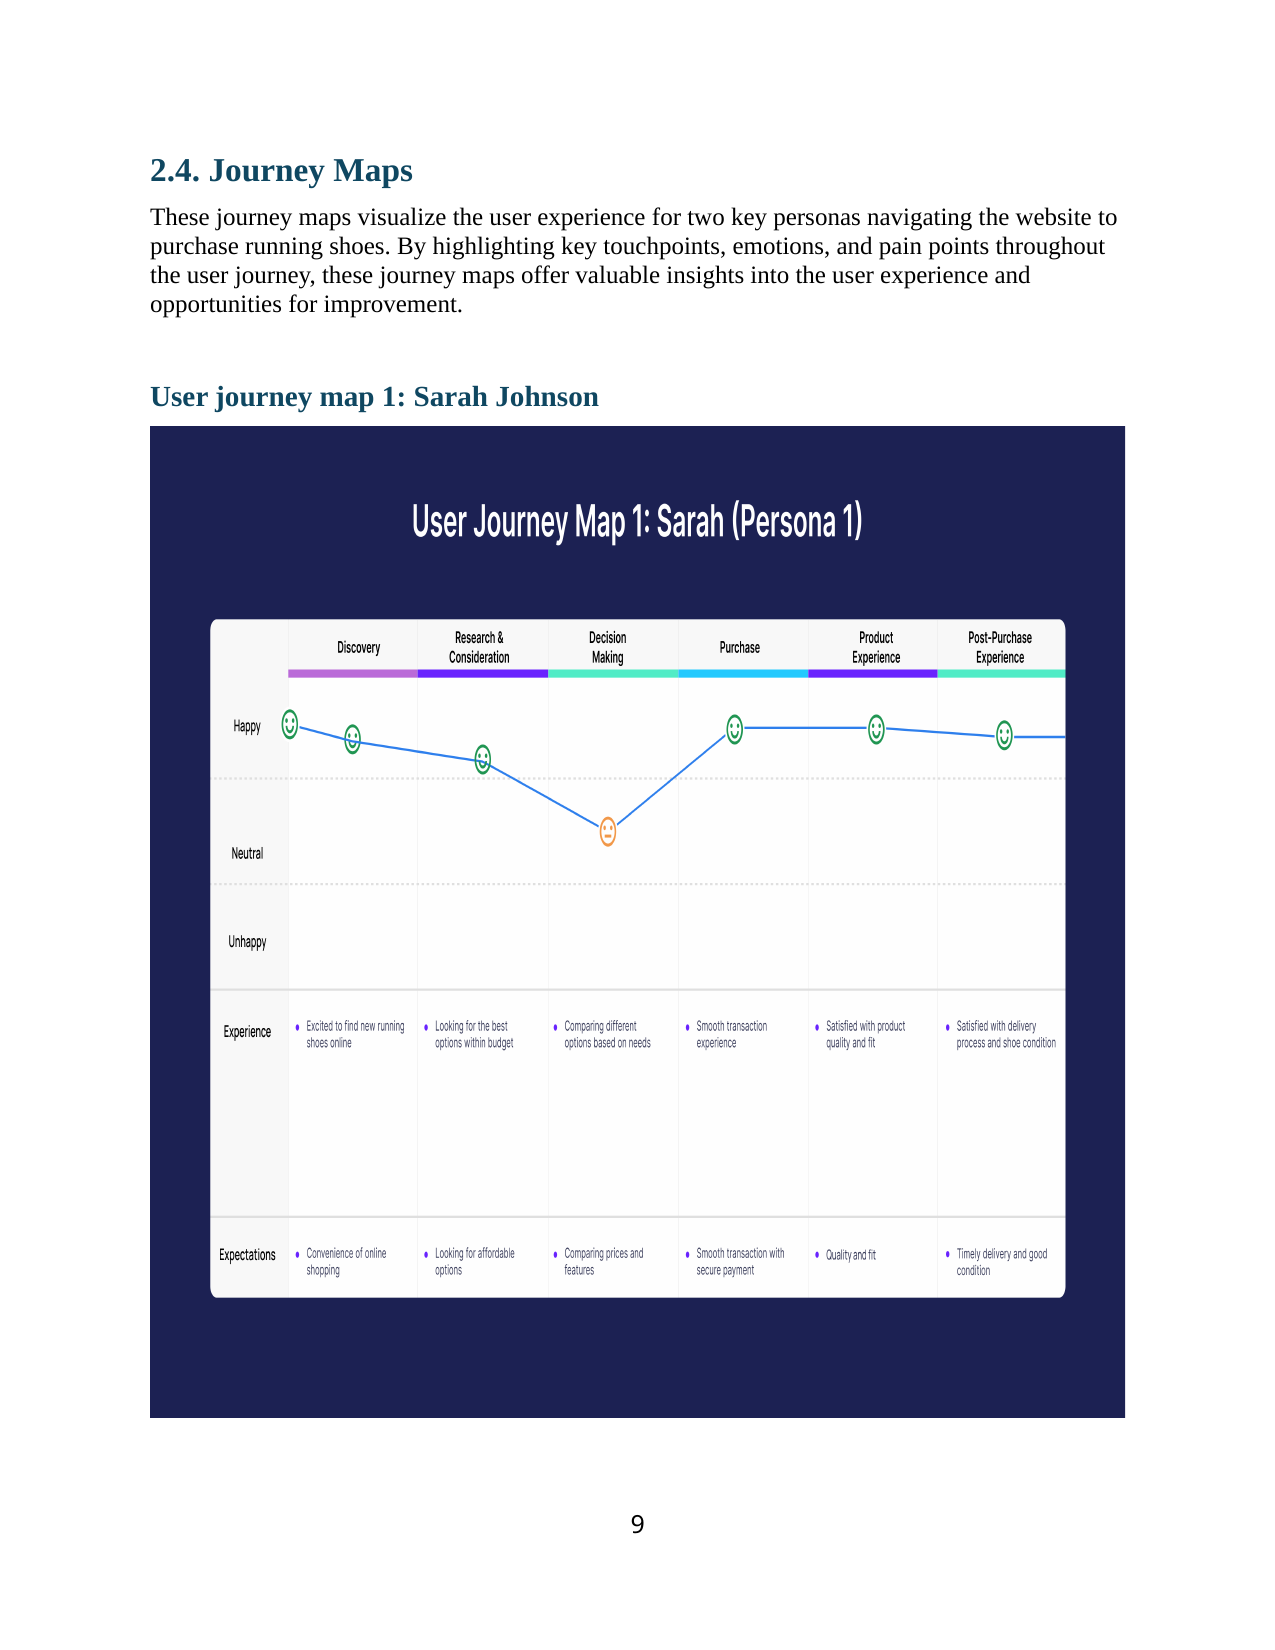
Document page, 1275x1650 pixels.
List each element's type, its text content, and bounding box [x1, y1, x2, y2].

text These journey maps visualize the user experience for two key personas navigating the website to purchase running shoes. By highlighting key touchpoints, emotions, and pain points throughout the user journey, these journey maps offer valuable insights into the user experience and opportunities for improvement. [150, 202, 1125, 317]
subtitle User journey map 1: Sarah Johnson [150, 379, 1125, 413]
subtitle 2.4. Journey Maps [150, 150, 1125, 188]
picture [150, 426, 1125, 1418]
